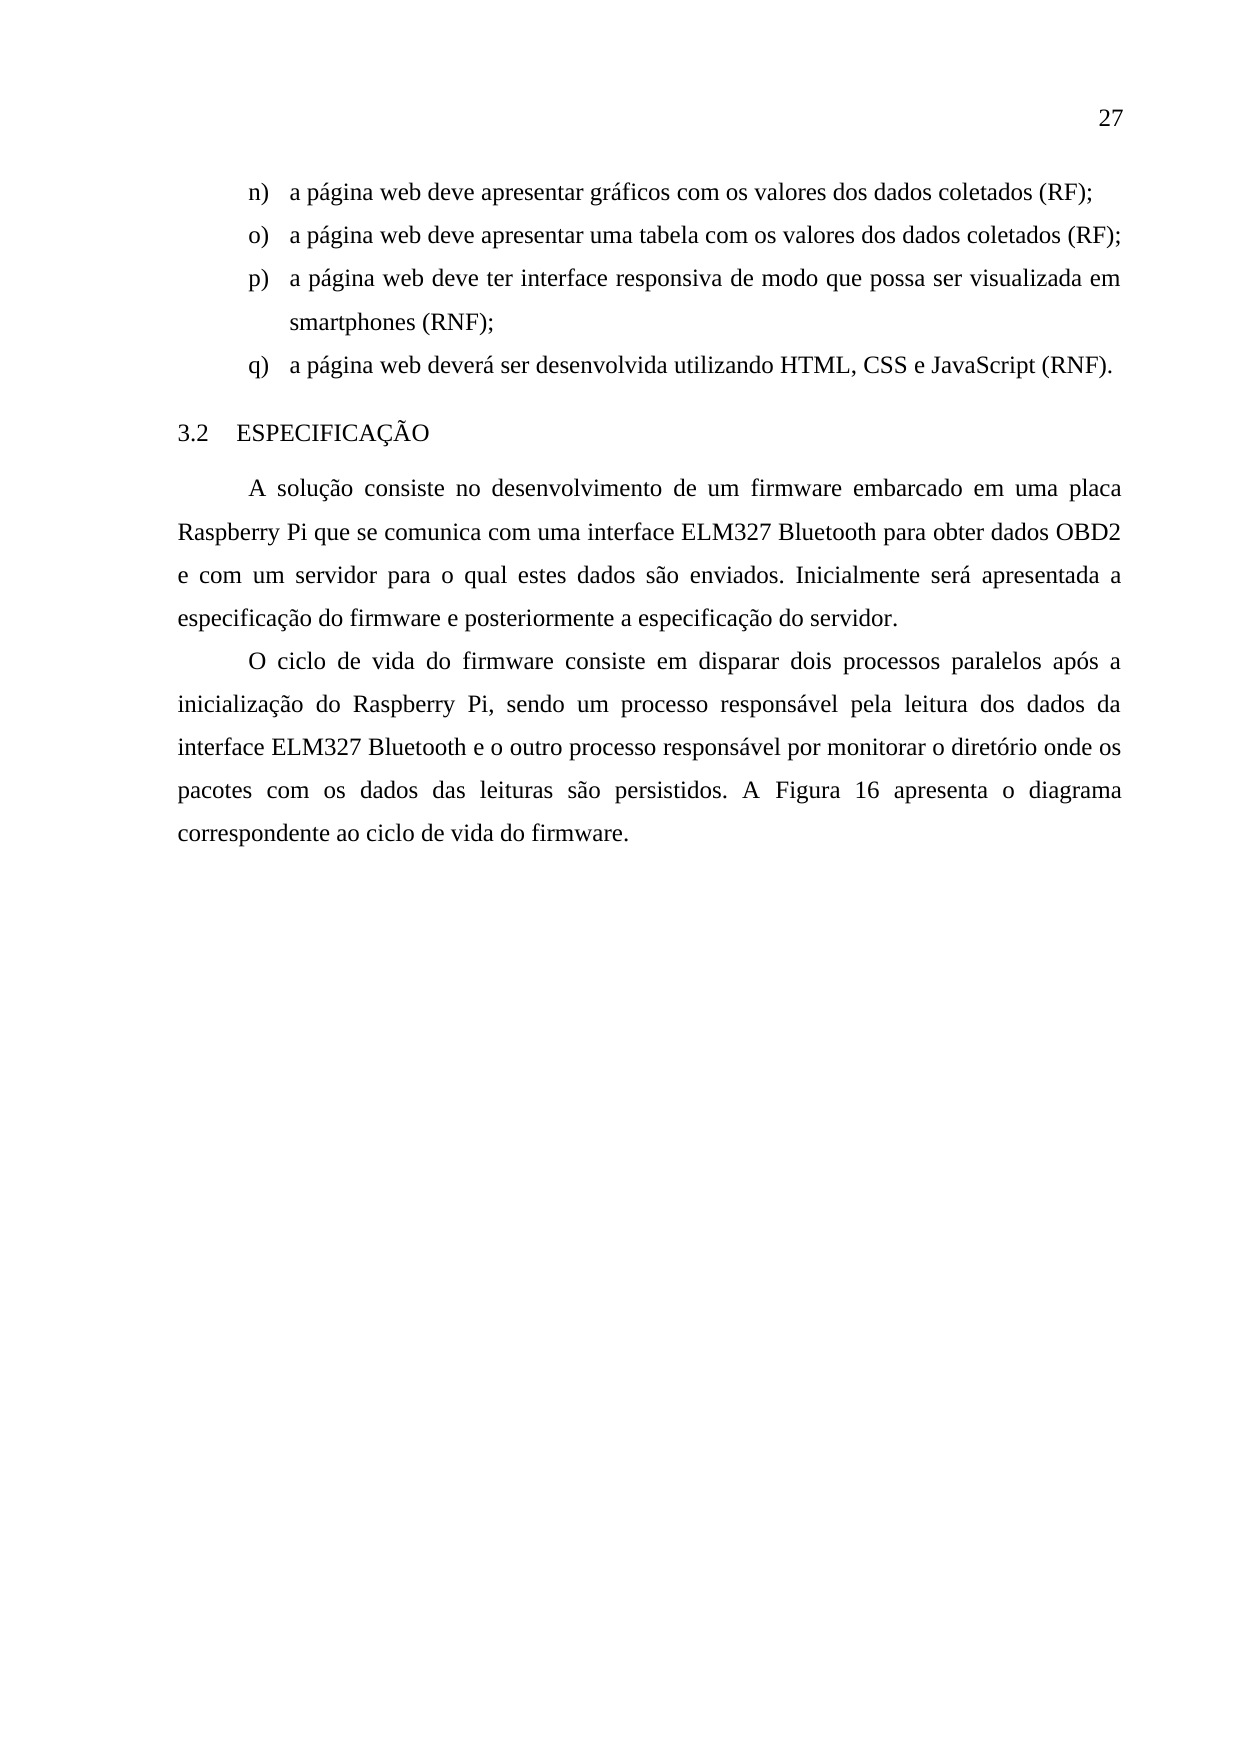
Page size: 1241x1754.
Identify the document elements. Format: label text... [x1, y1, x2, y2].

subtitle ESPECIFICAÇÃO [177, 418, 1122, 447]
list a página web deve apresentar gráficos com os valores dos dados coletados (RF); [248, 177, 1122, 206]
text O ciclo de vida do firmware consiste em disparar dois processos paralelos após a inicialização do Raspberry Pi, sendo um processo responsável pela leitura dos dados da interface ELM327 Bluetooth e o outro processo responsável por monitorar o diretório onde os pacotes com os dados das leituras são persistidos. A Figura 16 apresenta o diagrama correspondente ao ciclo de vida do firmware. [177, 646, 1122, 847]
text A solução consiste no desenvolvimento de um firmware embarcado em uma placa Raspberry Pi que se comunica com uma interface ELM327 Bluetooth para obter dados OBD2 e com um servidor para o qual estes dados são enviados. Inicialmente será apresentada a especificação do firmware e posteriormente a especificação do servidor. [177, 473, 1122, 632]
list a página web deverá ser desenvolvida utilizando HTML, CSS e JavaScript (RNF). [248, 350, 1122, 378]
list a página web deve apresentar uma tabela com os valores dos dados coletados (RF); [248, 220, 1122, 249]
list a página web deve ter interface responsiva de modo que possa ser visualizada em smartphones (RNF); [248, 263, 1122, 335]
